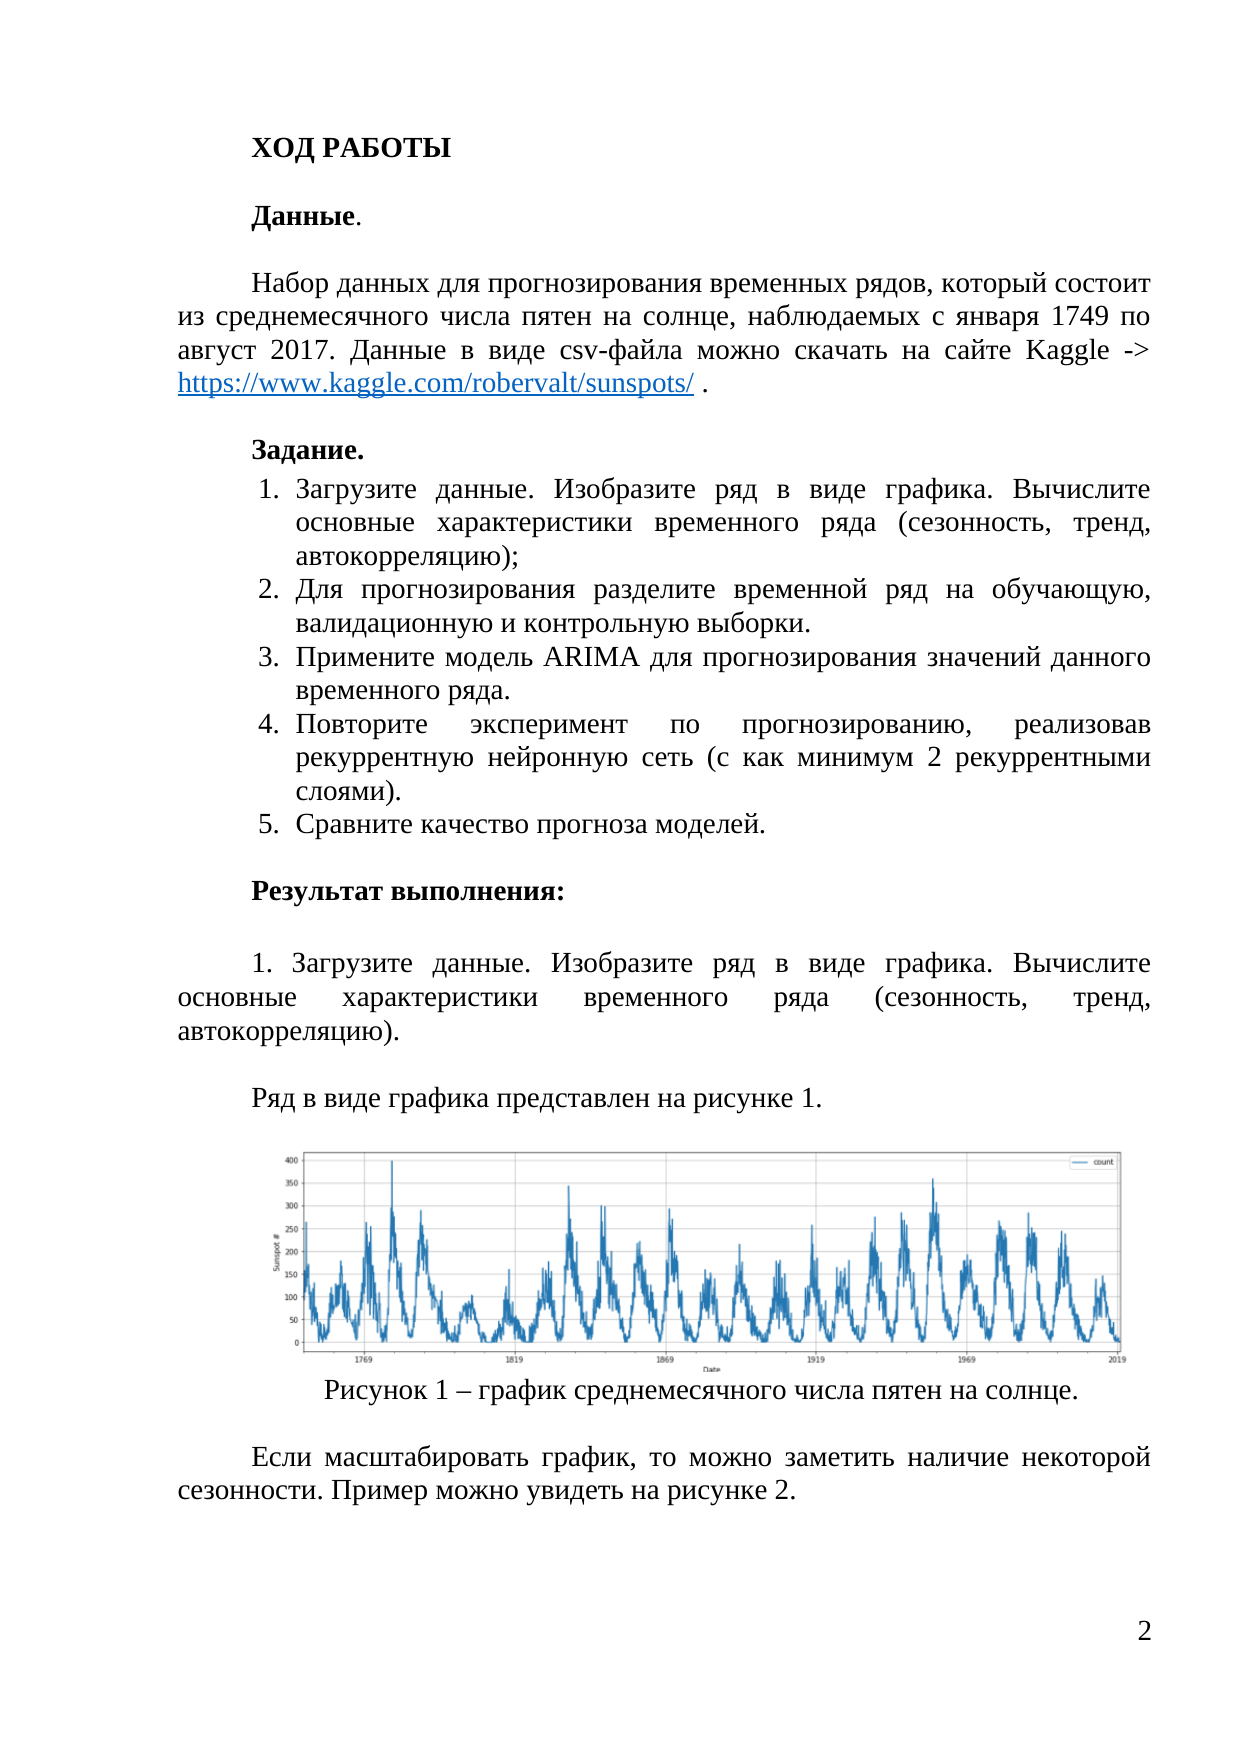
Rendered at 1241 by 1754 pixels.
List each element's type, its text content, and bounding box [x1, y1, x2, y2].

list Сравните качество прогноза моделей. [258, 806, 1152, 840]
text 1. Загрузите данные. Изобразите ряд в виде графика. Вычислите основные характеристики временного ряда (сезонность, тренд, автокорреляцию). [177, 946, 1152, 1046]
list Повторите эксперимент по прогнозированию, реализовав рекуррентную нейронную сеть (с как минимум 2 рекуррентными слоями). [258, 706, 1152, 806]
list Загрузите данные. Изобразите ряд в виде графика. Вычислите основные характеристики временного ряда (сезонность, тренд, автокорреляцию); [258, 471, 1152, 572]
text ХОД РАБОТЫ [177, 131, 1152, 164]
text Данные. [177, 198, 1152, 231]
list Для прогнозирования разделите временной ряд на обучающую, валидационную и контрольную выборки. [258, 572, 1152, 639]
text Результат выполнения: [177, 873, 1152, 907]
list Примените модель ARIMA для прогнозирования значений данного временного ряда. [258, 639, 1152, 706]
picture [268, 1146, 1135, 1372]
text Рисунок 1 – график среднемесячного числа пятен на солнце. [177, 1372, 1152, 1405]
text Ряд в виде графика представлен на рисунке 1. [177, 1080, 1152, 1113]
text Задание. [177, 432, 1152, 466]
text Набор данных для прогнозирования временных рядов, который состоит из среднемесячного числа пятен на солнце, наблюдаемых с января 1749 по август 2017. Данные в виде csv-файла можно скачать на сайте Kaggle -> https://www.kaggle.com/robervalt/sunspots/ . [177, 265, 1152, 399]
text Если масштабировать график, то можно заметить наличие некоторой сезонности. Пример можно увидеть на рисунке 2. [177, 1439, 1152, 1506]
